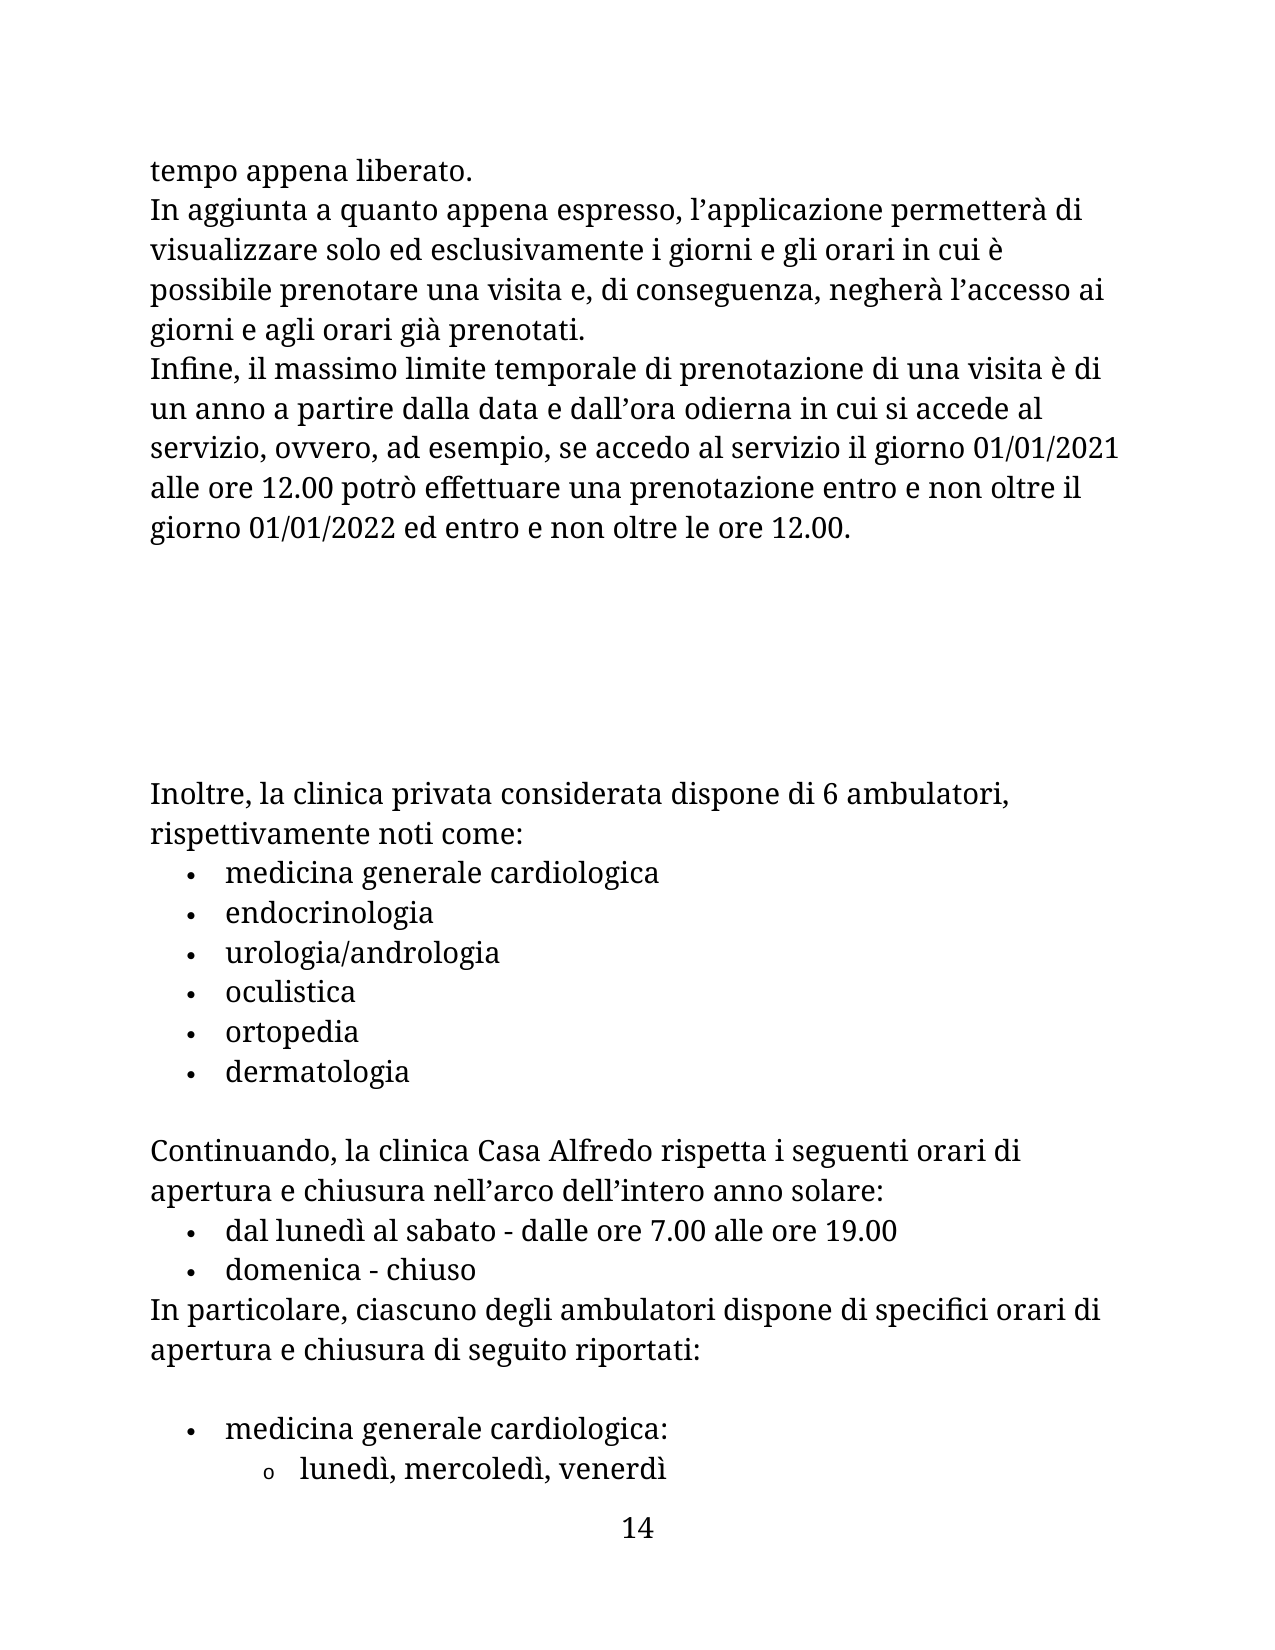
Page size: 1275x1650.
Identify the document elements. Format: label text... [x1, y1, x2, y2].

list ortopedia [187, 1011, 1125, 1051]
list dermatologia [187, 1051, 1125, 1091]
list urologia/andrologia [187, 932, 1125, 972]
list oculistica [187, 972, 1125, 1011]
list lunedì, mercoledì, venerdì [262, 1448, 1125, 1488]
text In particolare, ciascuno degli ambulatori dispone di specifici orari di apertura e chiusura di seguito riportati: [150, 1289, 1125, 1369]
text Inoltre, la clinica privata considerata dispone di 6 ambulatori, rispettivamente noti come: [150, 773, 1125, 853]
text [150, 150, 1125, 575]
list endocrinologia [187, 892, 1125, 932]
list medicina generale cardiologica: [187, 1408, 1125, 1448]
list domenica - chiuso [187, 1249, 1125, 1289]
text Continuando, la clinica Casa Alfredo rispetta i seguenti orari di apertura e chiusura nell’arco dell’intero anno solare: [150, 1131, 1125, 1210]
list dal lunedì al sabato - dalle ore 7.00 alle ore 19.00 [187, 1210, 1125, 1249]
list medicina generale cardiologica [187, 853, 1125, 892]
